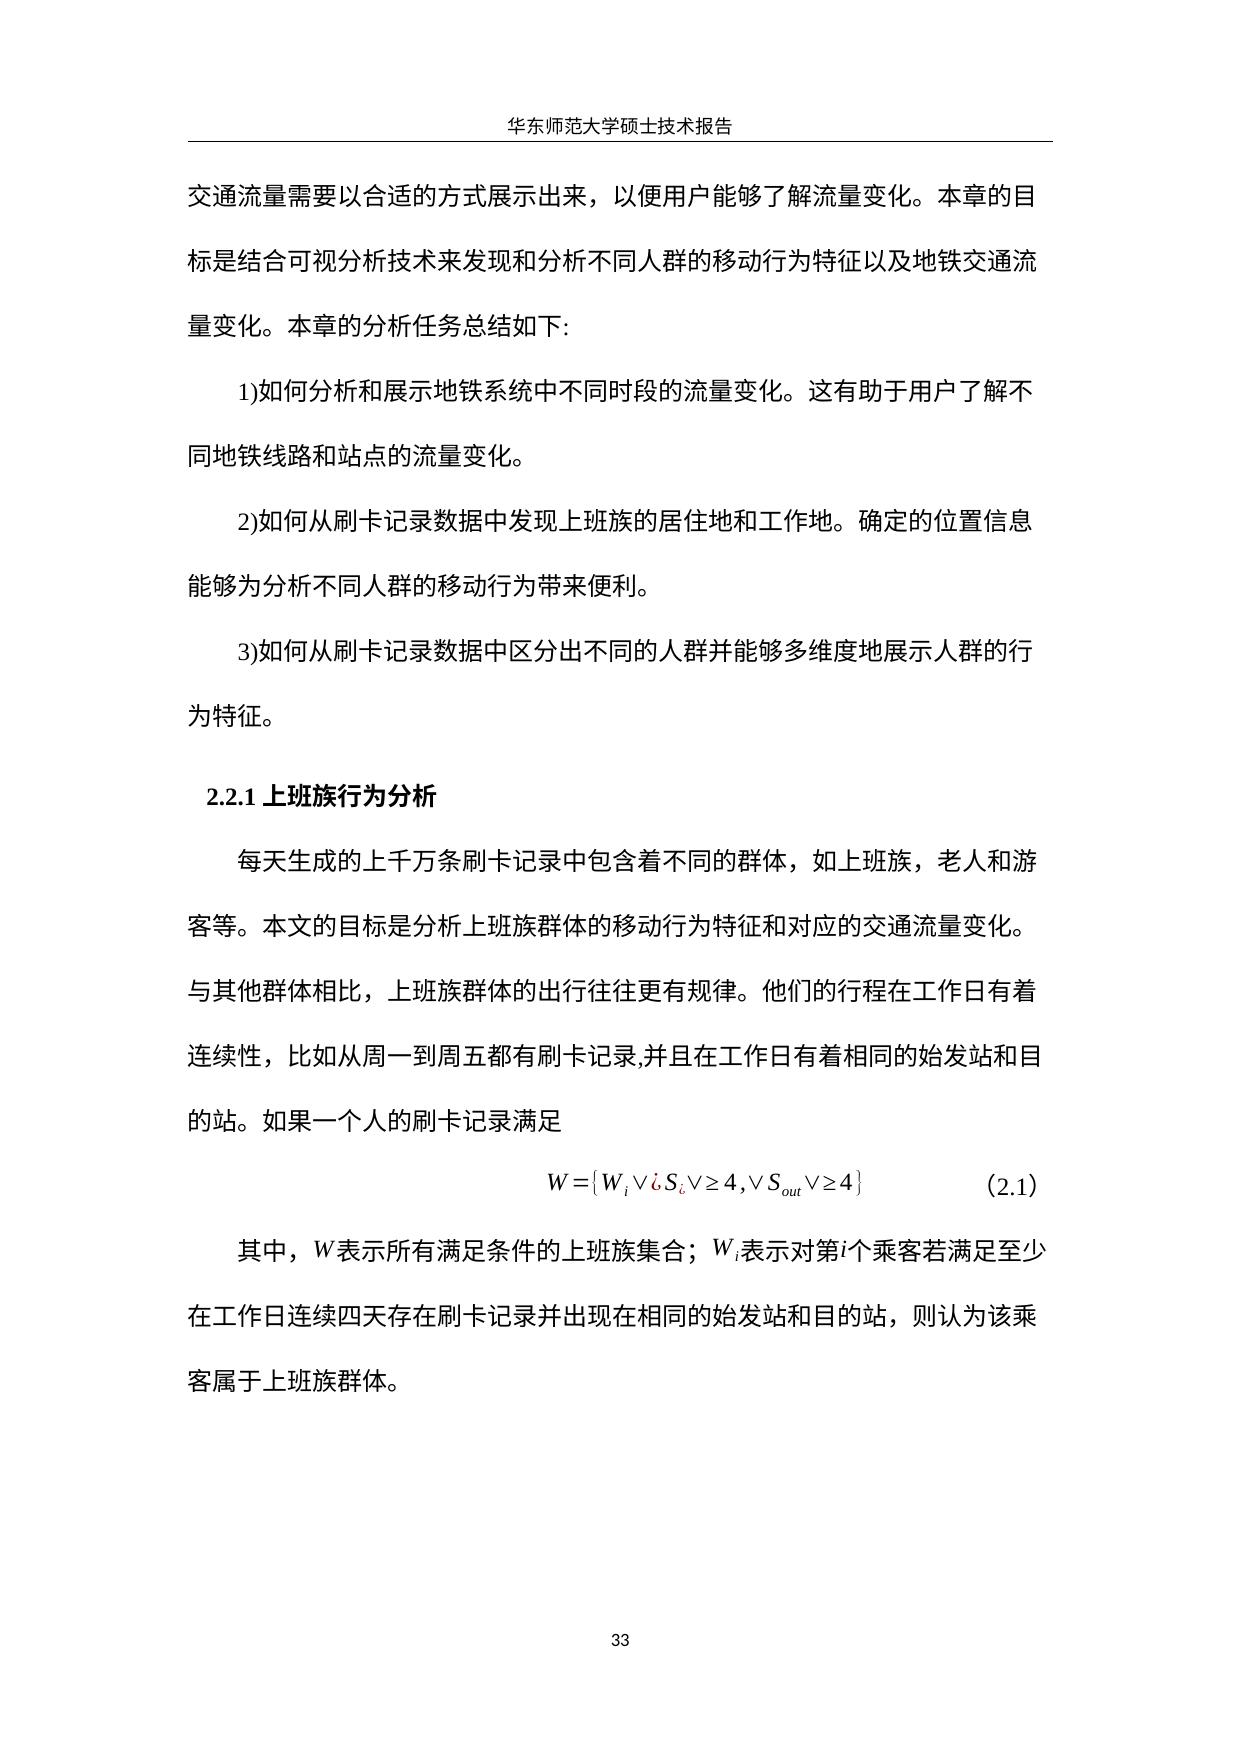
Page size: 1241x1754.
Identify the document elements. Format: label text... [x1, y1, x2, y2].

text 其中，表示所有满足条件的上班族集合；表示对第个乘客若满足至少在工作日连续四天存在刷卡记录并出现在相同的始发站和目的站，则认为该乘客属于上班族群体。 [187, 1217, 1053, 1412]
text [187, 162, 1053, 357]
text 3)如何从刷卡记录数据中区分出不同的人群并能够多维度地展示人群的行为特征。 [187, 617, 1053, 747]
text 每天生成的上千万条刷卡记录中包含着不同的群体，如上班族，老人和游客等。本文的目标是分析上班族群体的移动行为特征和对应的交通流量变化。与其他群体相比，上班族群体的出行往往更有规律。他们的行程在工作日有着连续性，比如从周一到周五都有刷卡记录,并且在工作日有着相同的始发站和目的站。如果一个人的刷卡记录满足 [187, 827, 1053, 1152]
text 2)如何从刷卡记录数据中发现上班族的居住地和工作地。确定的位置信息能够为分析不同人群的移动行为带来便利。 [187, 487, 1053, 617]
text 1)如何分析和展示地铁系统中不同时段的流量变化。这有助于用户了解不同地铁线路和站点的流量变化。 [187, 357, 1053, 487]
subtitle 上班族行为分析 [206, 762, 1053, 827]
text （2.1） [187, 1152, 1053, 1217]
